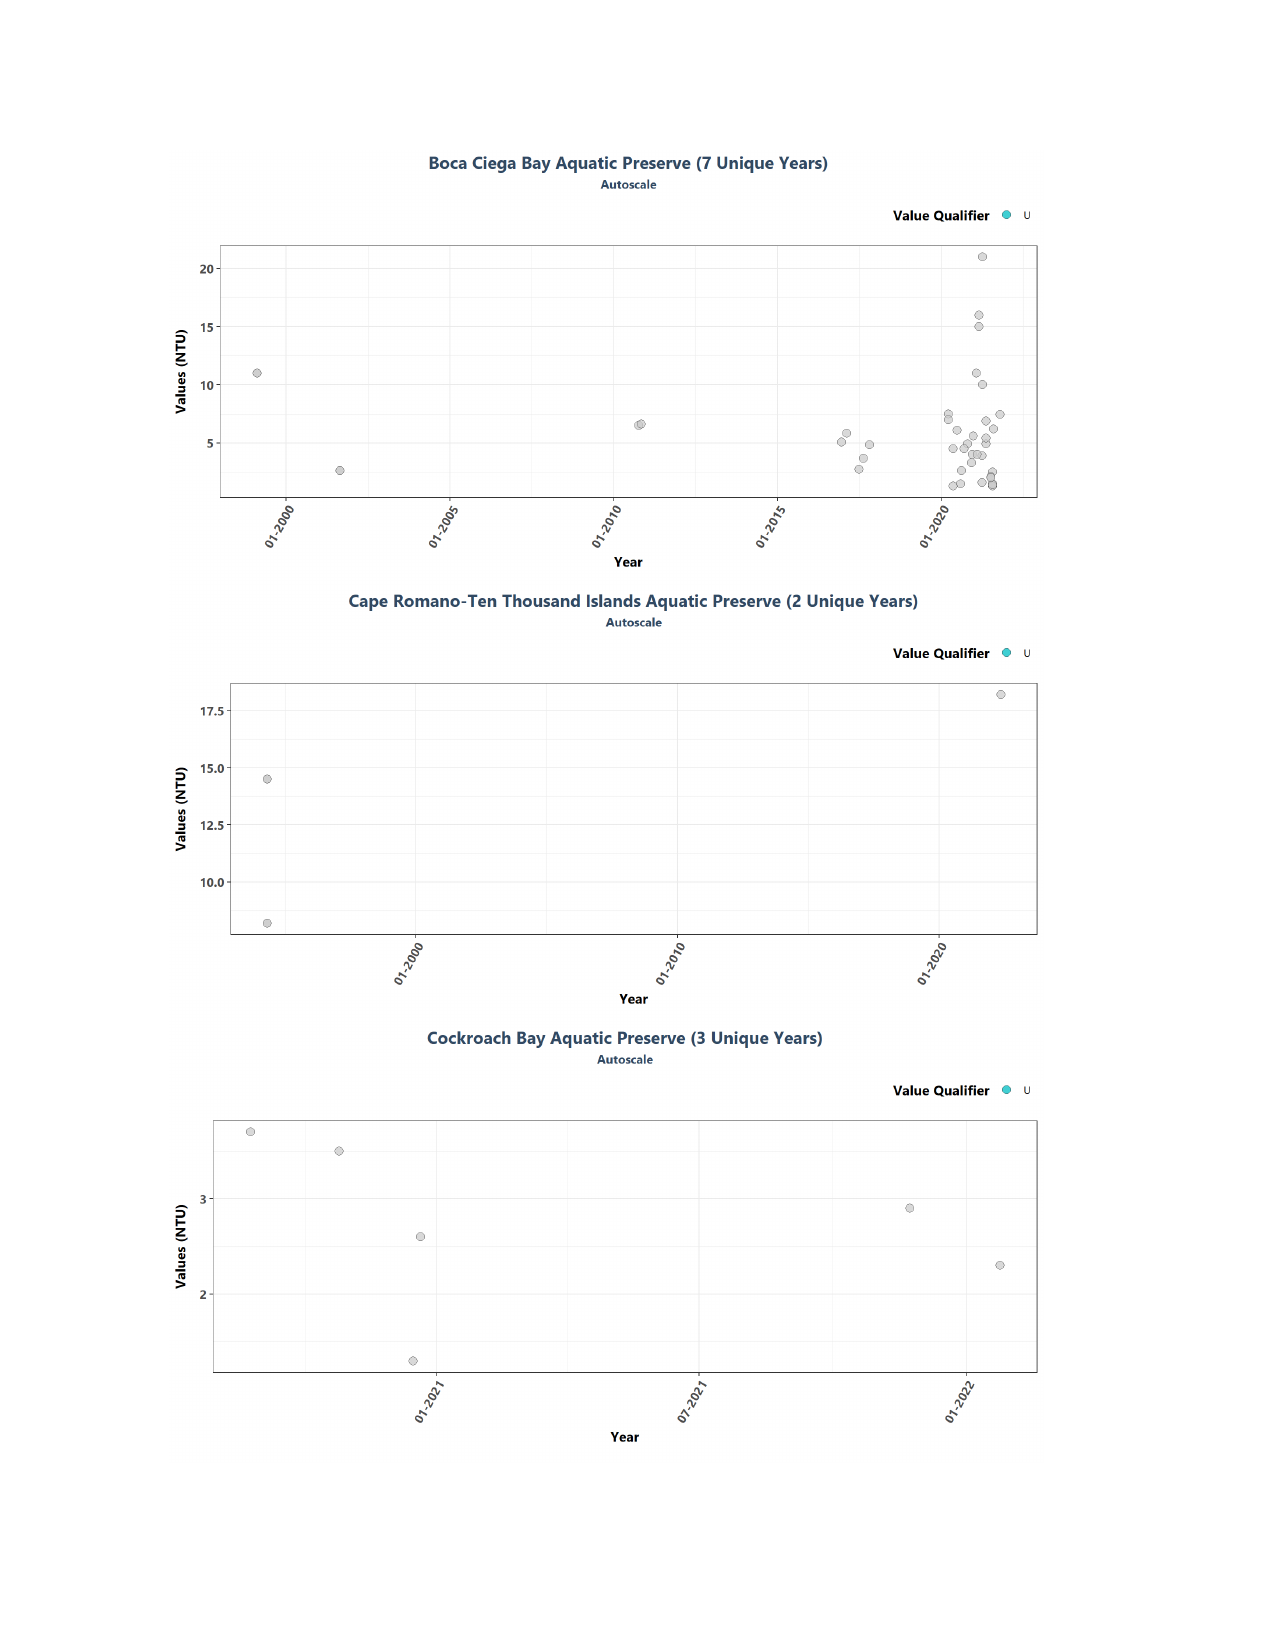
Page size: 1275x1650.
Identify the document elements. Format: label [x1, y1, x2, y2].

picture [168, 150, 1044, 1463]
